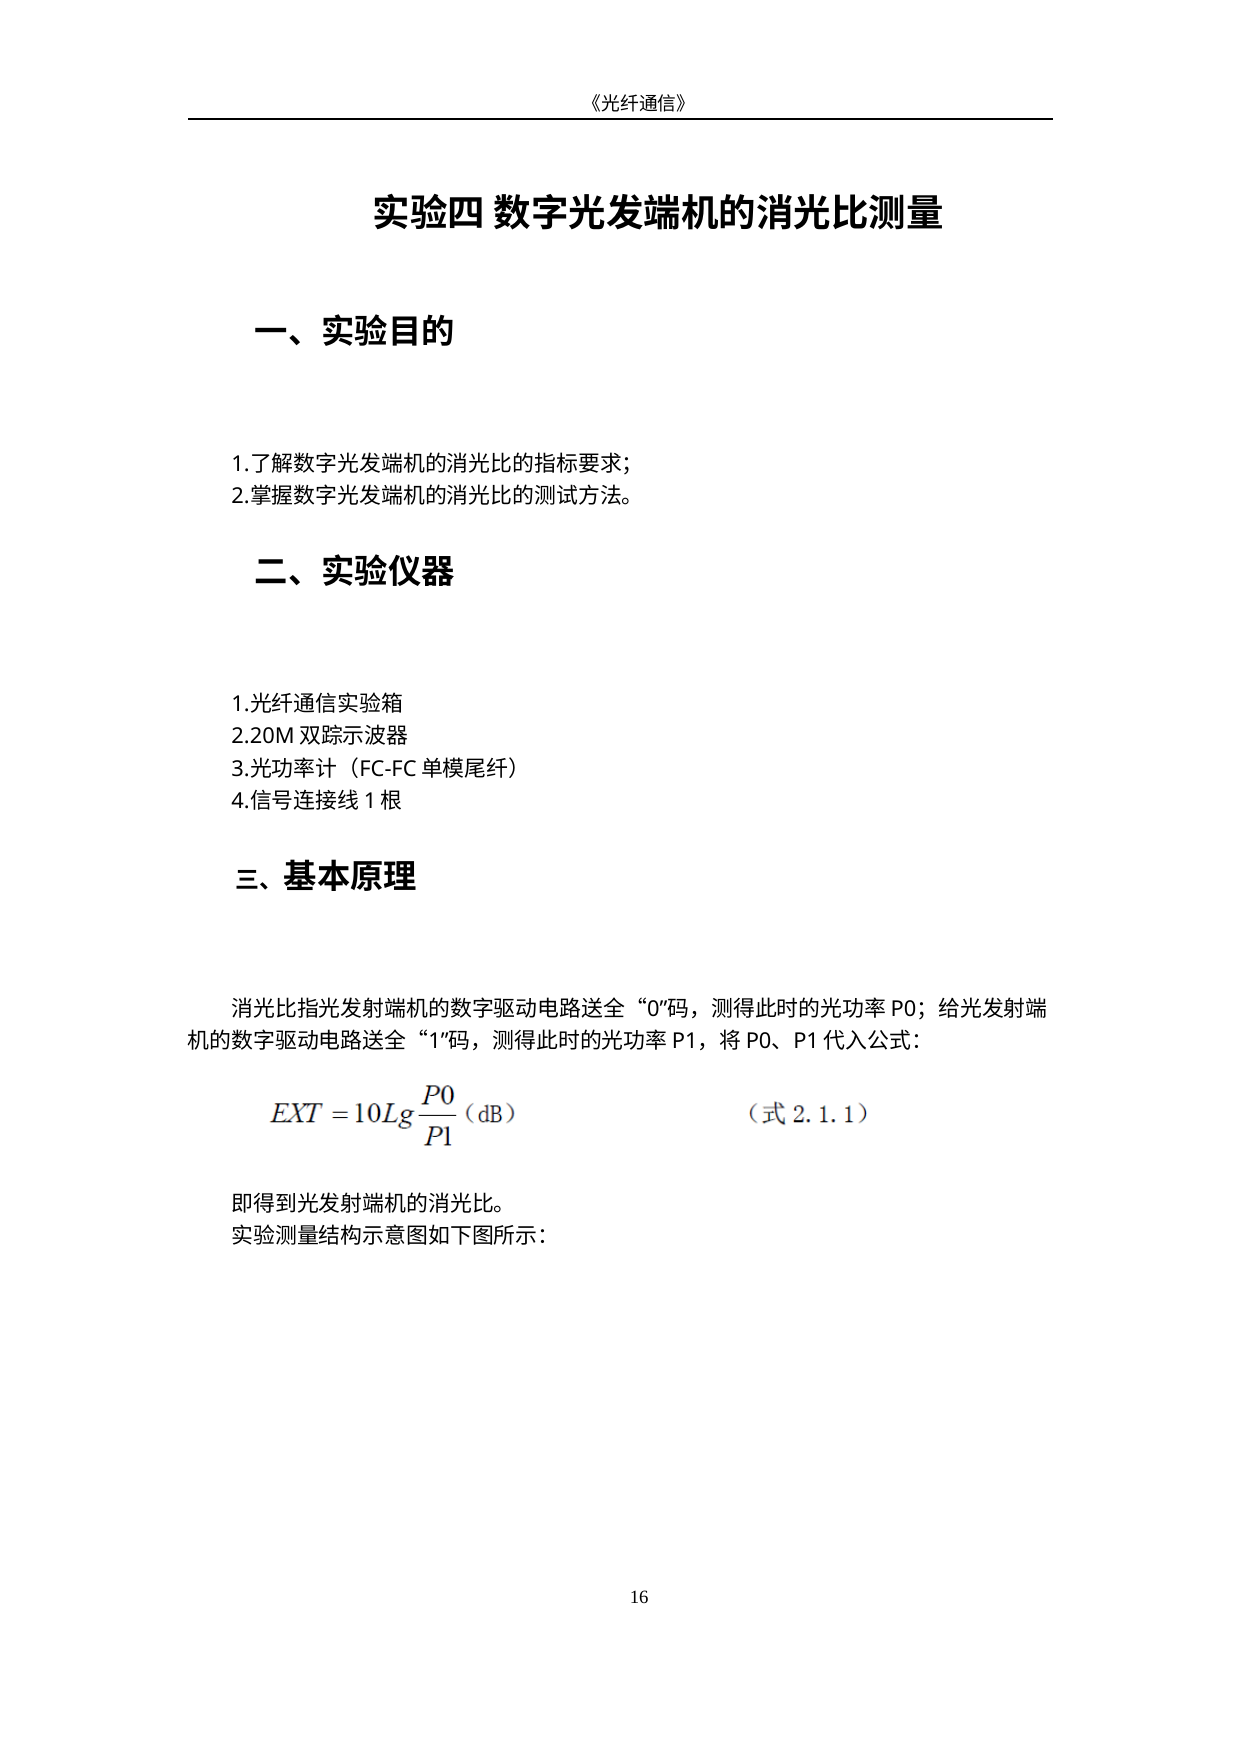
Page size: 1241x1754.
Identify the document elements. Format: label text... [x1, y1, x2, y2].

text 实验测量结构示意图如下图所示： [187, 1218, 1053, 1250]
text 消光比指光发射端机的数字驱动电路送全“0”码，测得此时的光功率P0；给光发射端机的数字驱动电路送全“1”码，测得此时的光功率P1，将P0、P1代入公式： [187, 990, 1053, 1055]
text 2.掌握数字光发端机的消光比的测试方法。 [187, 478, 1053, 510]
text 1.光纤通信实验箱 [187, 685, 1053, 718]
text 3.光功率计（FC-FC单模尾纤） [187, 750, 1053, 783]
picture [231, 1055, 891, 1178]
text 2.20M双踪示波器 [187, 718, 1053, 750]
text 即得到光发射端机的消光比。 [187, 1185, 1053, 1218]
title 实验四 数字光发端机的消光比测量 [187, 178, 1053, 243]
text 4.信号连接线1根 [187, 783, 1053, 815]
subtitle 二、实验仪器 [187, 536, 1053, 601]
subtitle 一、实验目的 [187, 296, 1053, 361]
text 1.了解数字光发端机的消光比的指标要求； [187, 445, 1053, 478]
subtitle 三、基本原理 [187, 841, 1053, 906]
